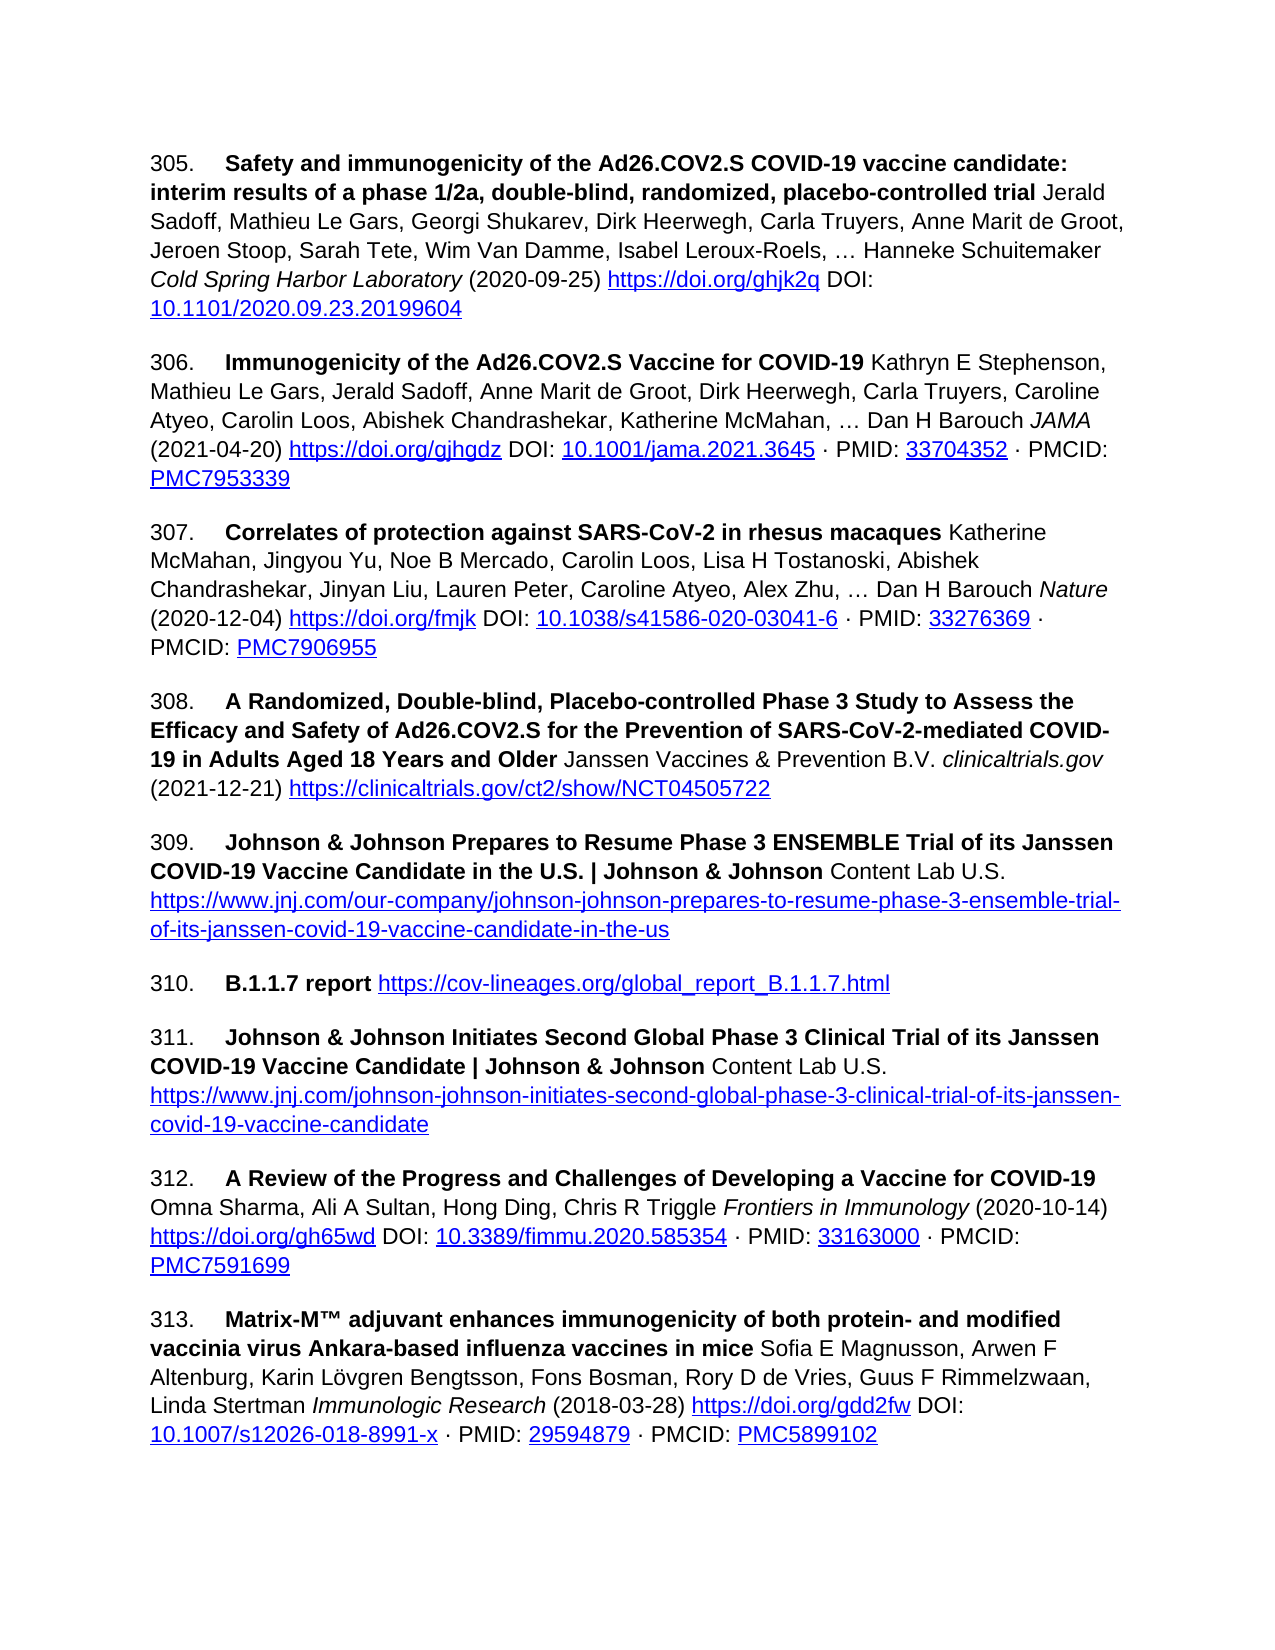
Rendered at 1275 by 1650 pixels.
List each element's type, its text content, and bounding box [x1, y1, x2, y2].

text 308. A Randomized, Double-blind, Placebo-controlled Phase 3 Study to Assess the Efficacy and Safety of Ad26.COV2.S for the Prevention of SARS-CoV-2-mediated COVID-19 in Adults Aged 18 Years and Older Janssen Vaccines & Prevention B.V. clinicaltrials.gov (2021-12-21) https://clinicaltrials.gov/ct2/show/NCT04505722 [150, 688, 1125, 802]
text 305. Safety and immunogenicity of the Ad26.COV2.S COVID-19 vaccine candidate: interim results of a phase 1/2a, double-blind, randomized, placebo-controlled trial Jerald Sadoff, Mathieu Le Gars, Georgi Shukarev, Dirk Heerwegh, Carla Truyers, Anne Marit de Groot, Jeroen Stoop, Sarah Tete, Wim Van Damme, Isabel Leroux-Roels, … Hanneke Schuitemaker Cold Spring Harbor Laboratory (2020-09-25) https://doi.org/ghjk2q DOI: 10.1101/2020.09.23.20199604 [150, 150, 1125, 321]
text 312. A Review of the Progress and Challenges of Developing a Vaccine for COVID-19 Omna Sharma, Ali A Sultan, Hong Ding, Chris R Triggle Frontiers in Immunology (2020-10-14) https://doi.org/gh65wd DOI: 10.3389/fimmu.2020.585354 · PMID: 33163000 · PMCID: PMC7591699 [150, 1165, 1125, 1278]
text 310. B.1.1.7 report https://cov-lineages.org/global_report_B.1.1.7.html [150, 970, 1125, 996]
text 313. Matrix-M™ adjuvant enhances immunogenicity of both protein- and modified vaccinia virus Ankara-based influenza vaccines in mice Sofia E Magnusson, Arwen F Altenburg, Karin Lövgren Bengtsson, Fons Bosman, Rory D de Vries, Guus F Rimmelzwaan, Linda Stertman Immunologic Research (2018-03-28) https://doi.org/gdd2fw DOI: 10.1007/s12026-018-8991-x · PMID: 29594879 · PMCID: PMC5899102 [150, 1306, 1125, 1448]
text 309. Johnson & Johnson Prepares to Resume Phase 3 ENSEMBLE Trial of its Janssen COVID-19 Vaccine Candidate in the U.S. | Johnson & Johnson Content Lab U.S. https://www.jnj.com/our-company/johnson-johnson-prepares-to-resume-phase-3-ensemble-trial-of-its-janssen-covid-19-vaccine-candidate-in-the-us [150, 829, 1125, 942]
text 311. Johnson & Johnson Initiates Second Global Phase 3 Clinical Trial of its Janssen COVID-19 Vaccine Candidate | Johnson & Johnson Content Lab U.S. https://www.jnj.com/johnson-johnson-initiates-second-global-phase-3-clinical-trial-of-its-janssen-covid-19-vaccine-candidate [150, 1024, 1125, 1137]
text 307. Correlates of protection against SARS-CoV-2 in rhesus macaques Katherine McMahan, Jingyou Yu, Noe B Mercado, Carolin Loos, Lisa H Tostanoski, Abishek Chandrashekar, Jinyan Liu, Lauren Peter, Caroline Atyeo, Alex Zhu, … Dan H Barouch Nature (2020-12-04) https://doi.org/fmjk DOI: 10.1038/s41586-020-03041-6 · PMID: 33276369 · PMCID: PMC7906955 [150, 518, 1125, 661]
text 306. Immunogenicity of the Ad26.COV2.S Vaccine for COVID-19 Kathryn E Stephenson, Mathieu Le Gars, Jerald Sadoff, Anne Marit de Groot, Dirk Heerwegh, Carla Truyers, Caroline Atyeo, Carolin Loos, Abishek Chandrashekar, Katherine McMahan, … Dan H Barouch JAMA (2021-04-20) https://doi.org/gjhgdz DOI: 10.1001/jama.2021.3645 · PMID: 33704352 · PMCID: PMC7953339 [150, 349, 1125, 491]
